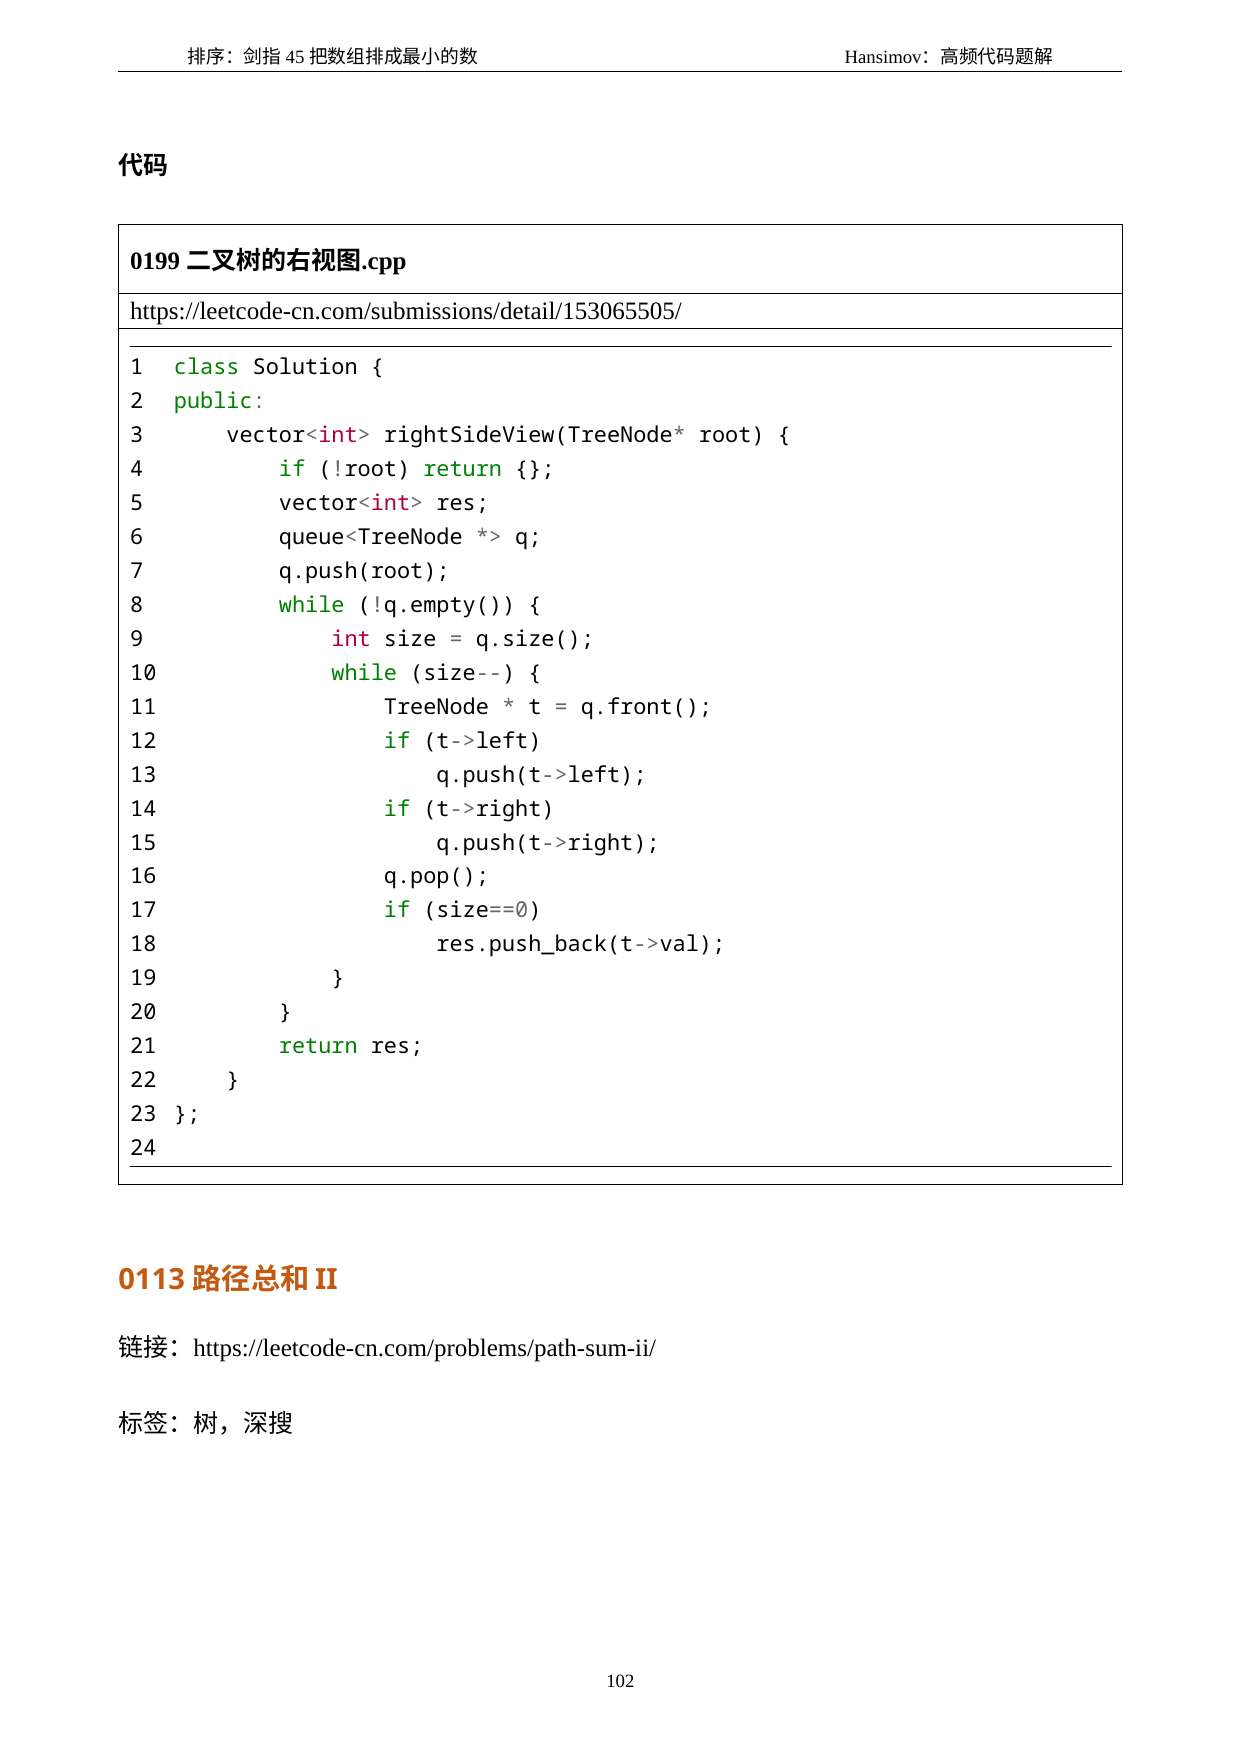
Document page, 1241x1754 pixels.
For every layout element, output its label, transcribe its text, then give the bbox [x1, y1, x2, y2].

text 标签：树，深搜 [118, 1388, 1122, 1456]
subtitle 0113 路径总和II [118, 1243, 1097, 1311]
table_header 0199 二叉树的右视图.cpp [119, 225, 1122, 293]
table_cell class Solution { public: vector<int> rightSideView(TreeNode* root) { if (!root) return {}; vector<int> res; queue<TreeNode *> q; q.push(root); while (!q.empty()) { int size = q.size(); while (size--) { TreeNode * t = q.front(); if (t->left) q.push(t->left); if (t->right) q.push(t->right); q.pop(); if (size==0) res.push_back(t->val); } } return res; } }; [119, 329, 1122, 1184]
subtitle 代码 [118, 130, 1097, 198]
text 链接：https://leetcode-cn.com/problems/path-sum-ii/ [118, 1311, 1122, 1379]
table_cell https://leetcode-cn.com/submissions/detail/153065505/ [119, 294, 1122, 328]
